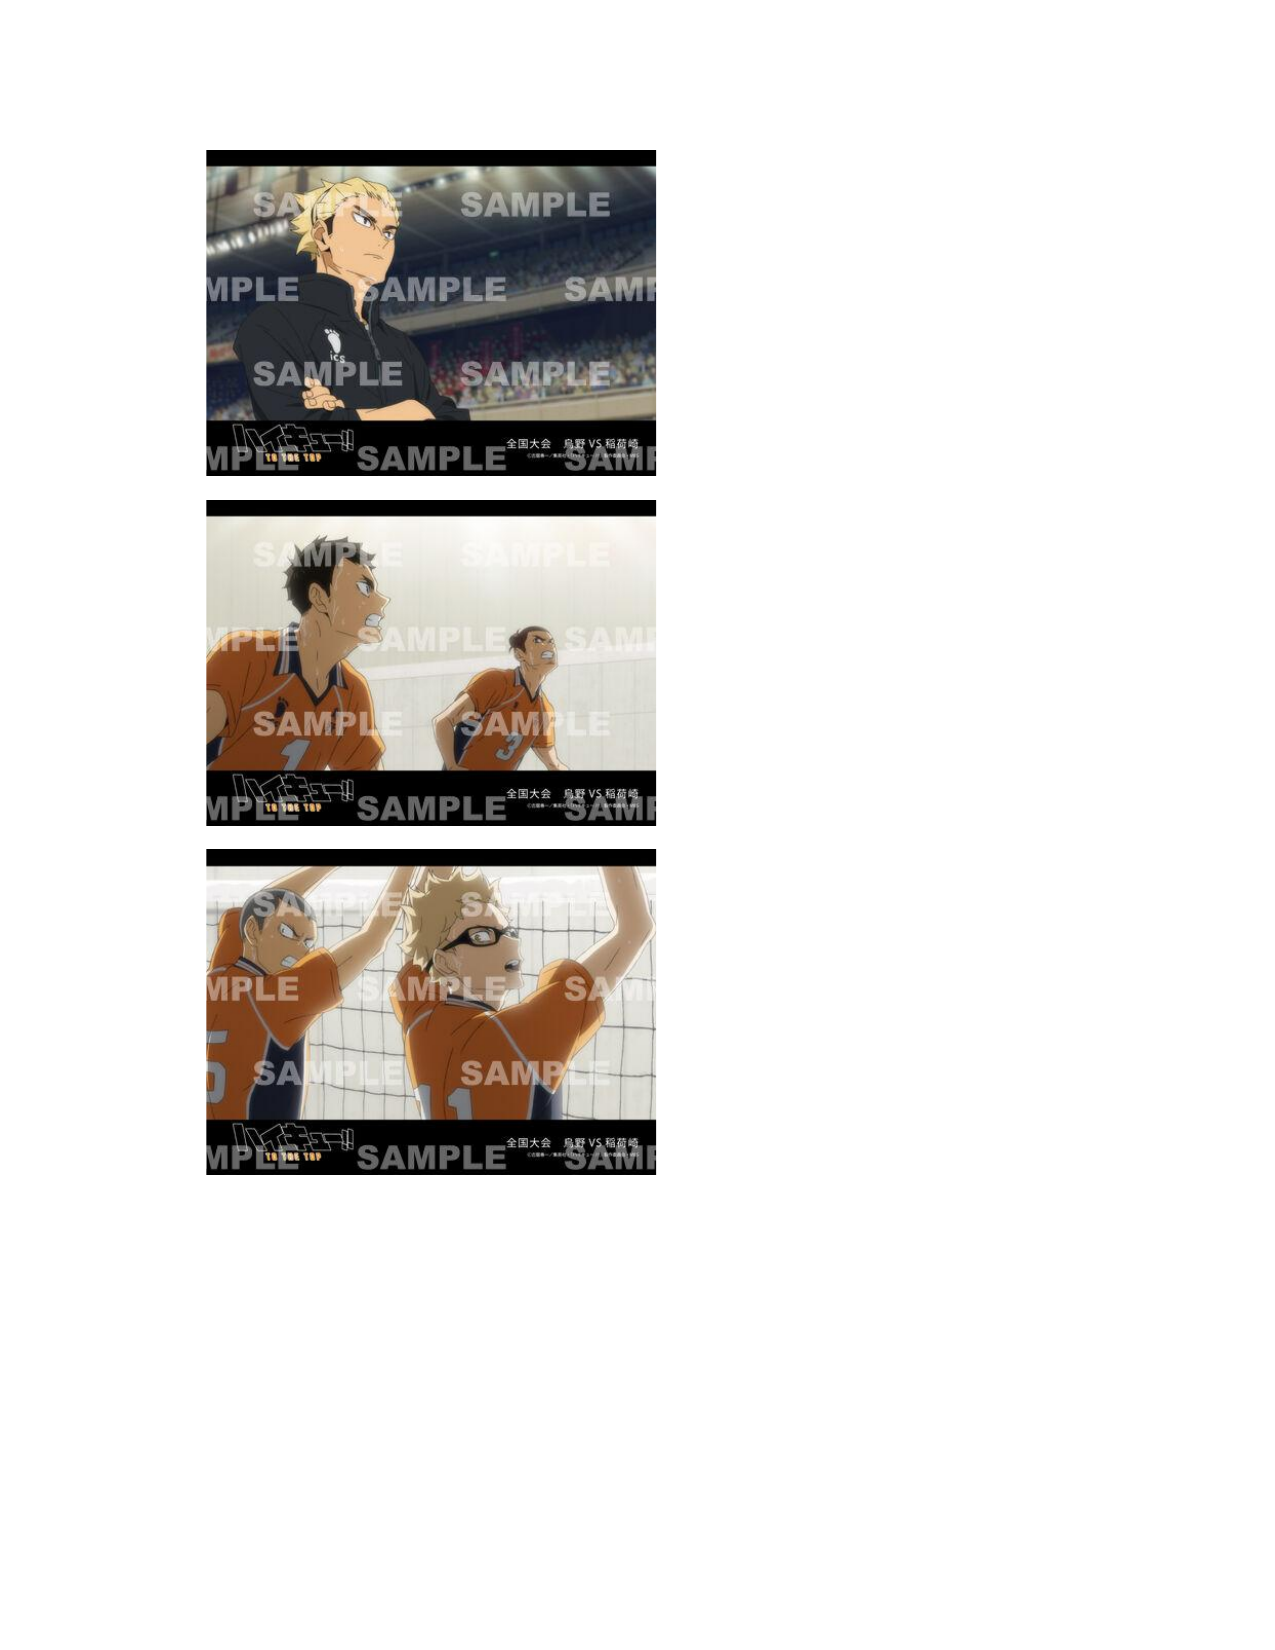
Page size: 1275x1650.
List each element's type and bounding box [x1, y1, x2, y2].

picture [206, 500, 657, 826]
picture [206, 150, 657, 476]
picture [206, 849, 657, 1175]
